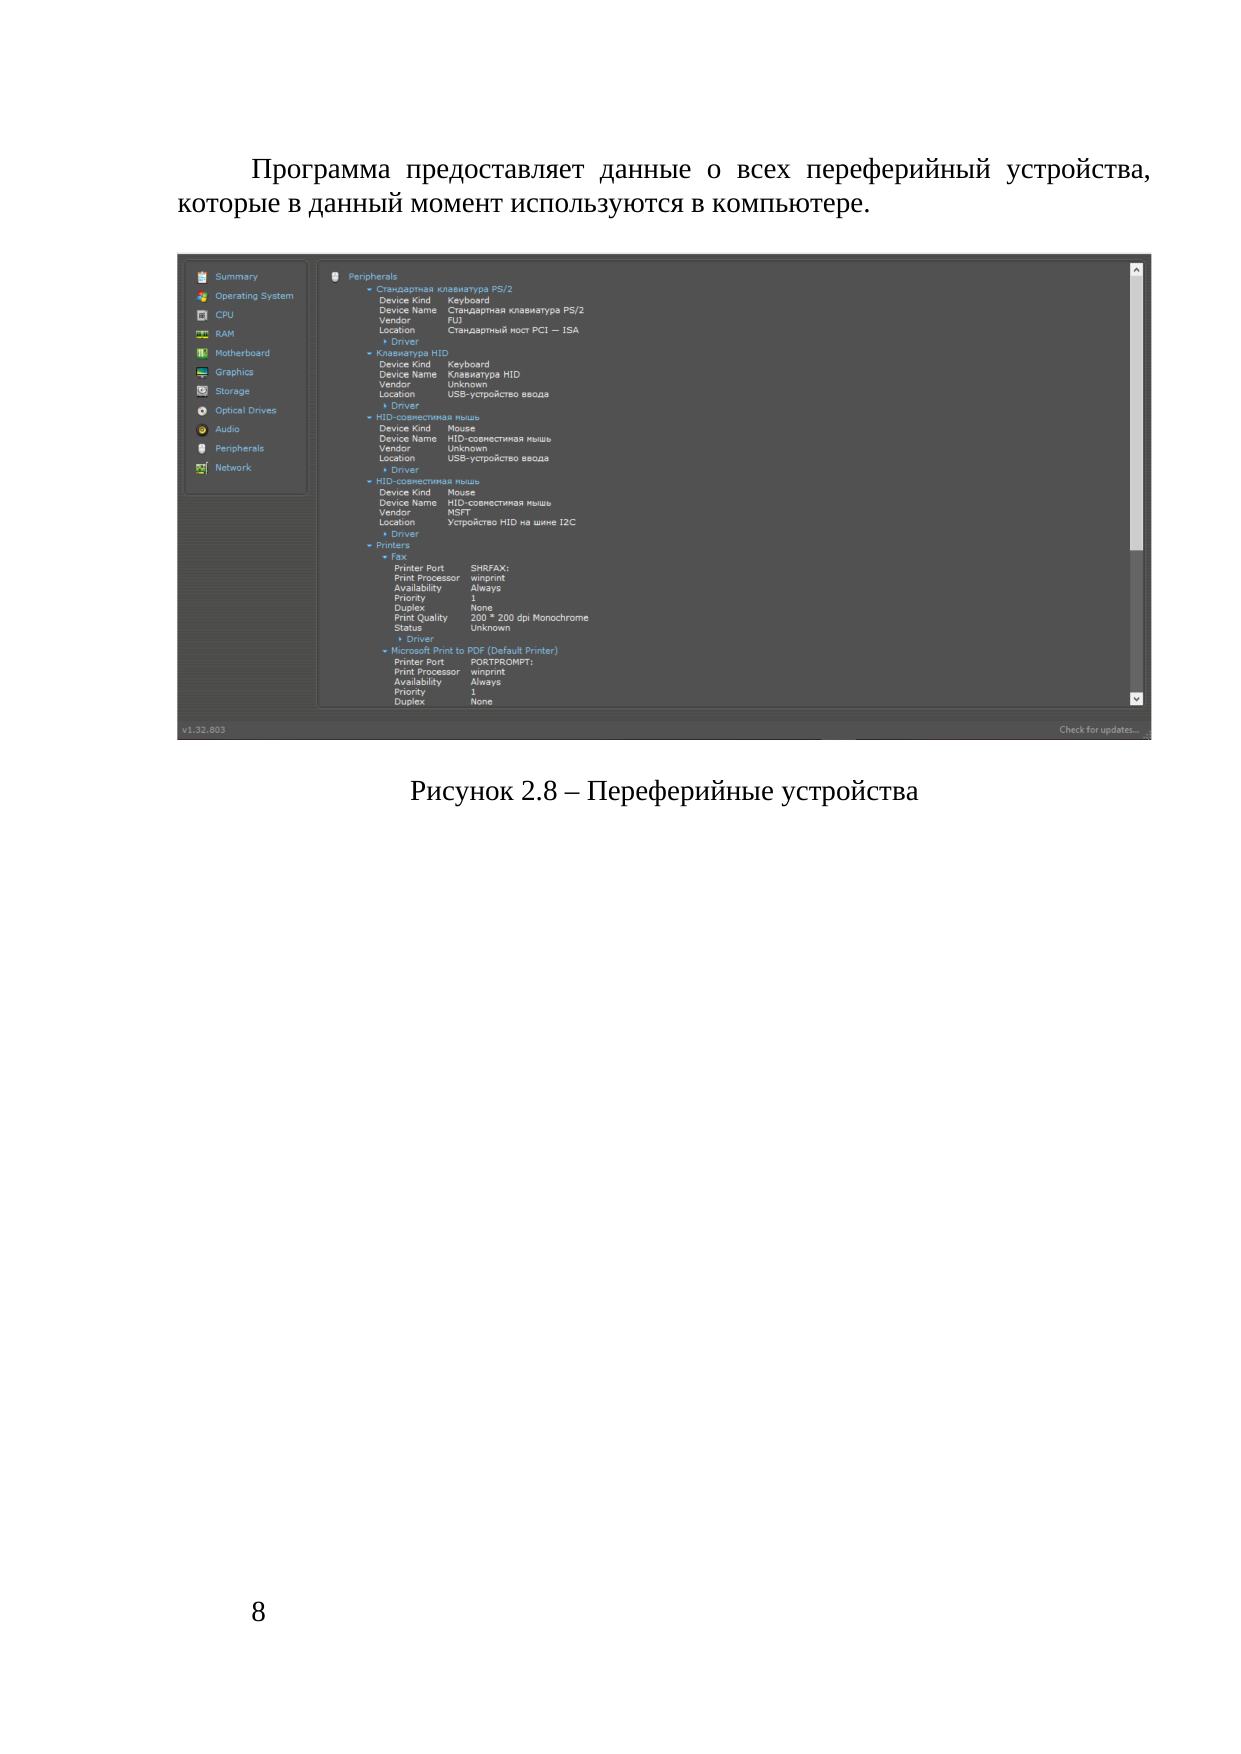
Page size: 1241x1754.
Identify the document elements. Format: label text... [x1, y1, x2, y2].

text Программа предоставляет данные о всех переферийный устройства, которые в данный момент используются в компьютере. [177, 152, 1152, 219]
text Рисунок 2.8 – Переферийные устройства [177, 773, 1152, 807]
picture [177, 252, 1152, 740]
